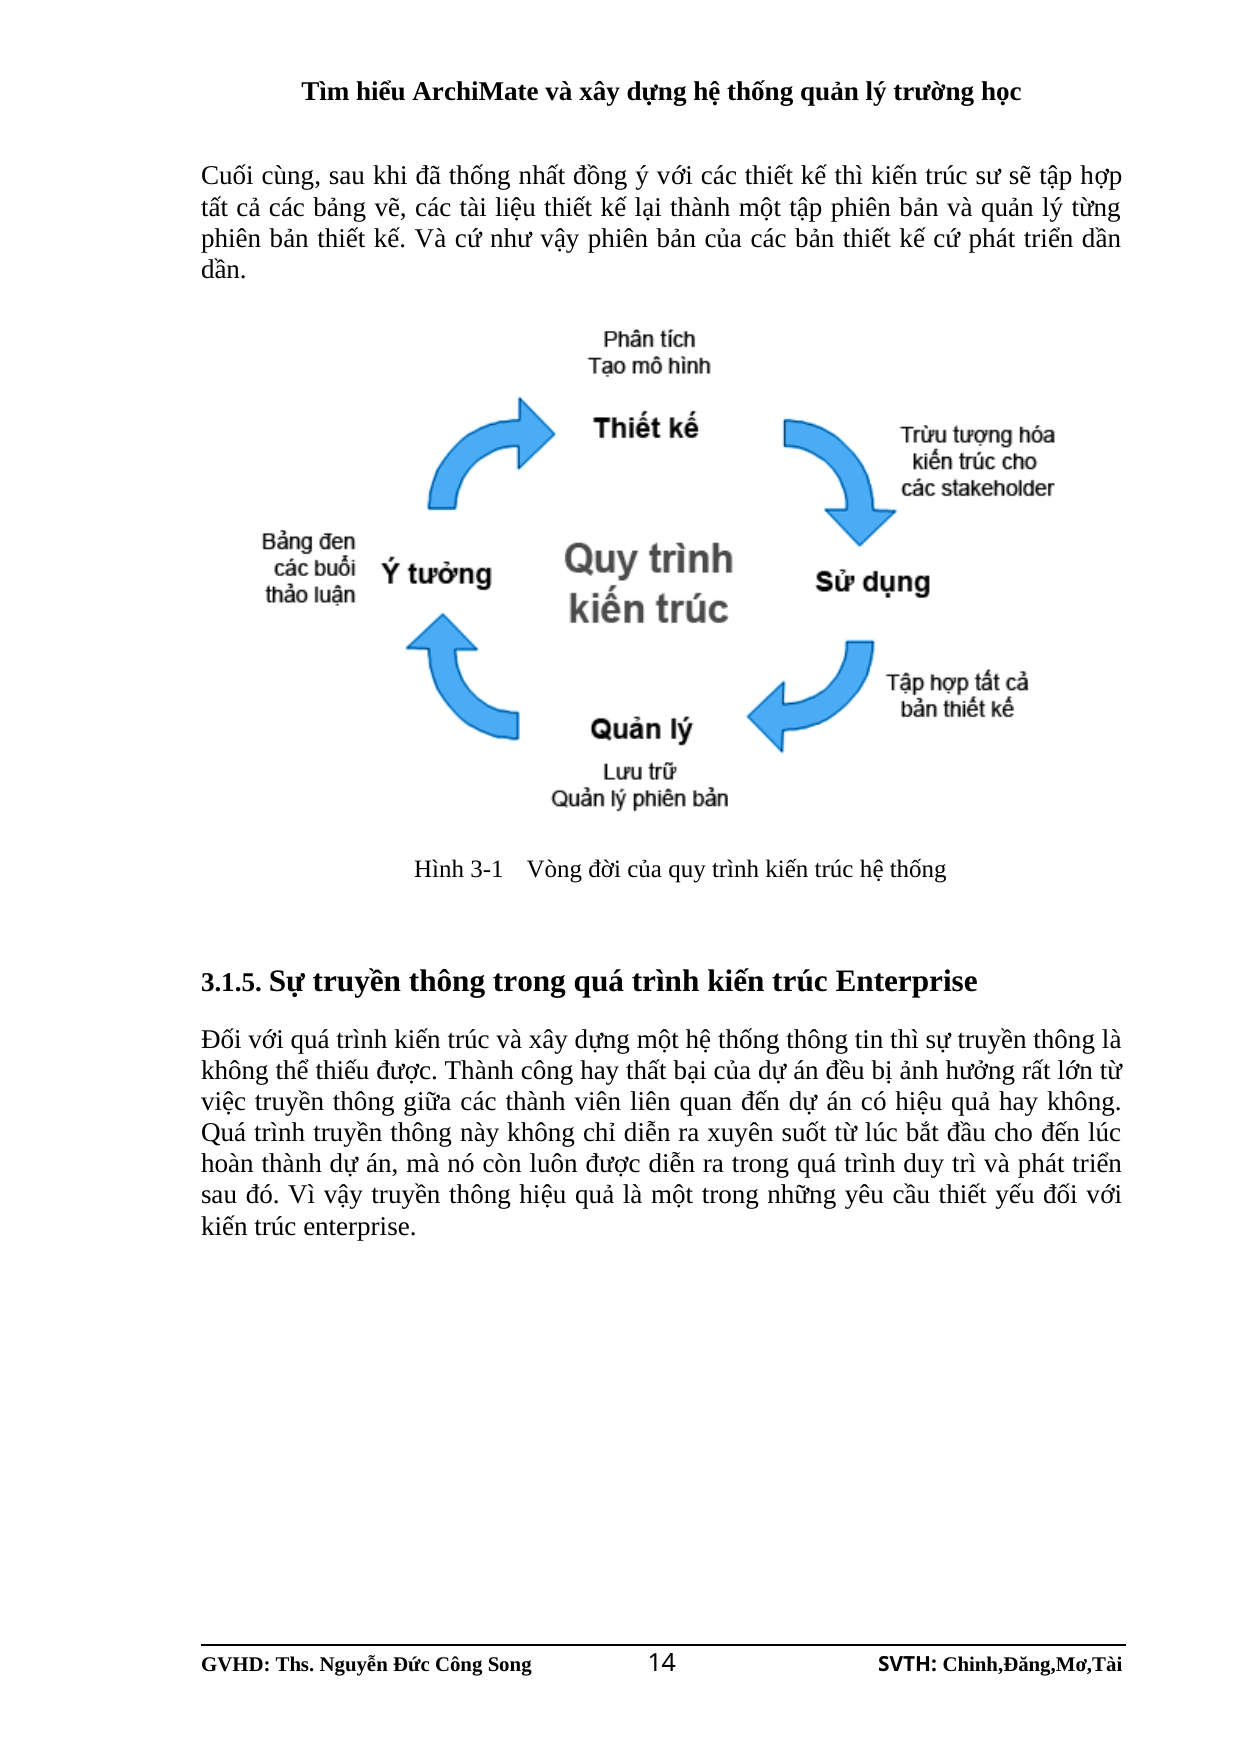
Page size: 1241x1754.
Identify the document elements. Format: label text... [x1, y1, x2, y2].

text Cuối cùng, sau khi đã thống nhất đồng ý với các thiết kế thì kiến trúc sư sẽ tập hợp tất cả các bảng vẽ, các tài liệu thiết kế lại thành một tập phiên bản và quản lý từng phiên bản thiết kế. Và cứ như vậy phiên bản của các bản thiết kế cứ phát triển dần dần. [201, 159, 1122, 284]
text Vòng đời của quy trình kiến trúc hệ thống [238, 854, 1122, 883]
text Đối với quá trình kiến trúc và xây dựng một hệ thống thông tin thì sự truyền thông là không thể thiếu được. Thành công hay thất bại của dự án đều bị ảnh hưởng rất lớn từ việc truyền thông giữa các thành viên liên quan đến dự án có hiệu quả hay không. Quá trình truyền thông này không chỉ diễn ra xuyên suốt từ lúc bắt đầu cho đến lúc hoàn thành dự án, mà nó còn luôn được diễn ra trong quá trình duy trì và phát triển sau đó. Vì vậy truyền thông hiệu quả là một trong những yêu cầu thiết yếu đối với kiến trúc enterprise. [201, 1023, 1122, 1241]
picture [248, 309, 1075, 830]
list Sự truyền thông trong quá trình kiến trúc Enterprise [201, 962, 1122, 998]
